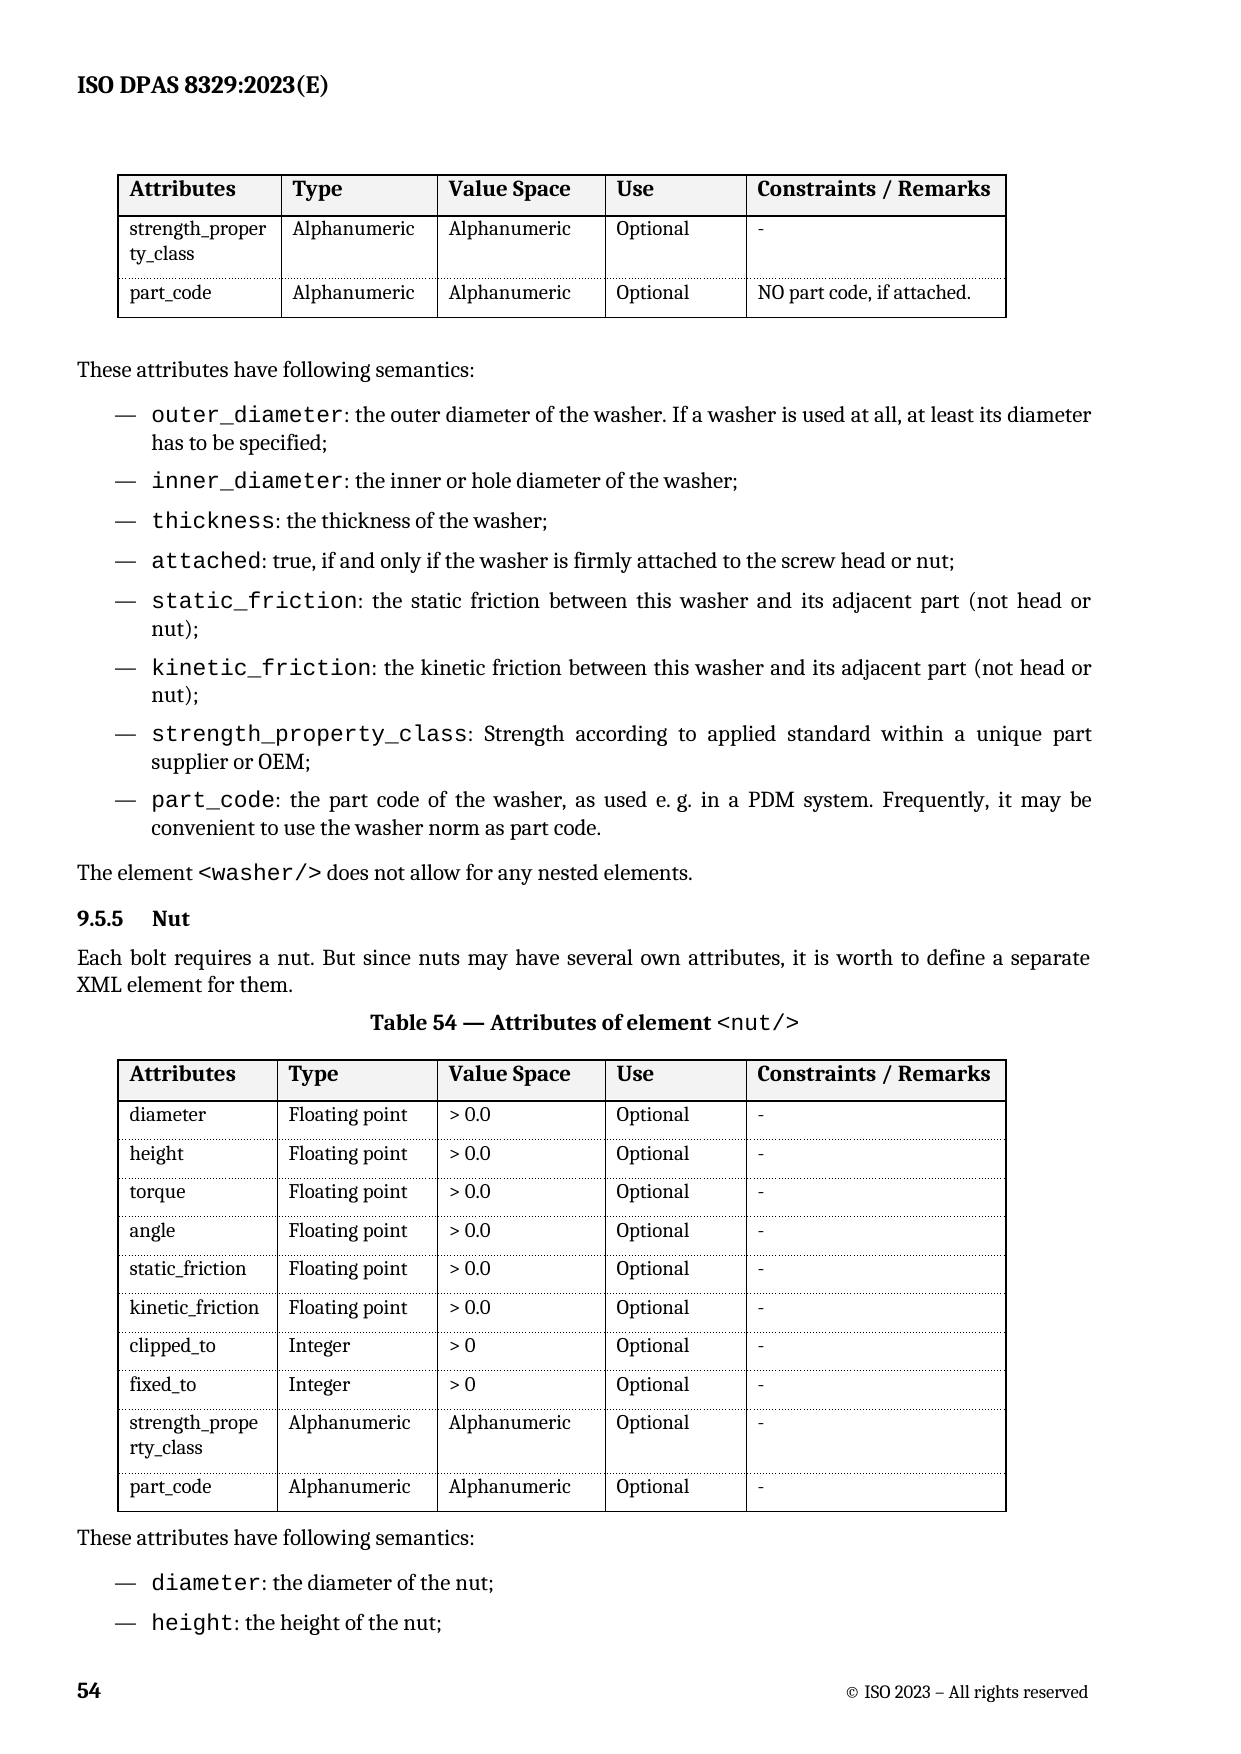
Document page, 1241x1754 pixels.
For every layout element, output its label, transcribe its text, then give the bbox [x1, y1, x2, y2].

list height: the height of the nut; [114, 1609, 1092, 1637]
text Each bolt requires a nut. But since nuts may have several own attributes, it is worth to define a separate XML element for them. [77, 945, 1092, 998]
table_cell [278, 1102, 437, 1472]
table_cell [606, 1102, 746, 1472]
list part_code: the part code of the washer, as used e. g. in a PDM system. Frequently, it may be convenient to use the washer norm as part code. [114, 787, 1092, 841]
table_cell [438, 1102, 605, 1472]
list outer_diameter: the outer diameter of the washer. If a washer is used at all, at least its diameter has to be specified; [114, 402, 1092, 456]
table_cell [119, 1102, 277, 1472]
text These attributes have following semantics: [77, 1524, 1092, 1551]
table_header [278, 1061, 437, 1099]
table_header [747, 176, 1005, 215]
subtitle Nut [77, 906, 1092, 932]
list kinetic_friction: the kinetic friction between this washer and its adjacent part (not head or nut); [114, 654, 1092, 708]
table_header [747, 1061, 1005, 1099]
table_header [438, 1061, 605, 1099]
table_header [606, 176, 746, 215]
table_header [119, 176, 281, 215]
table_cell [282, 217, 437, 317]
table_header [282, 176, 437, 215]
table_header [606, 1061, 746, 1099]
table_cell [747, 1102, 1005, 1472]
text The element <washer/> does not allow for any nested elements. [77, 860, 1092, 887]
list attached: true, if and only if the washer is firmly attached to the screw head or nut; [114, 548, 1092, 576]
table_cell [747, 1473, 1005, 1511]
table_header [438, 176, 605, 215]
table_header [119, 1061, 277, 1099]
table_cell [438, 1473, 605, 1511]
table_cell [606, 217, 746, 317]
text Table 54 — Attributes of element <nut/> [77, 1010, 1092, 1038]
list strength_property_class: Strength according to applied standard within a unique part supplier or OEM; [114, 721, 1092, 775]
list diameter: the diameter of the nut; [114, 1569, 1092, 1597]
list inner_diameter: the inner or hole diameter of the washer; [114, 468, 1092, 496]
list thickness: the thickness of the washer; [114, 508, 1092, 536]
list static_friction: the static friction between this washer and its adjacent part (not head or nut); [114, 588, 1092, 642]
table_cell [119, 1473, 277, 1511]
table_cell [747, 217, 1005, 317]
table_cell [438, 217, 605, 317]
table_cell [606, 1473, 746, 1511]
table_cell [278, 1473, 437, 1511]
text These attributes have following semantics: [77, 357, 1092, 383]
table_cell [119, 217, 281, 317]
